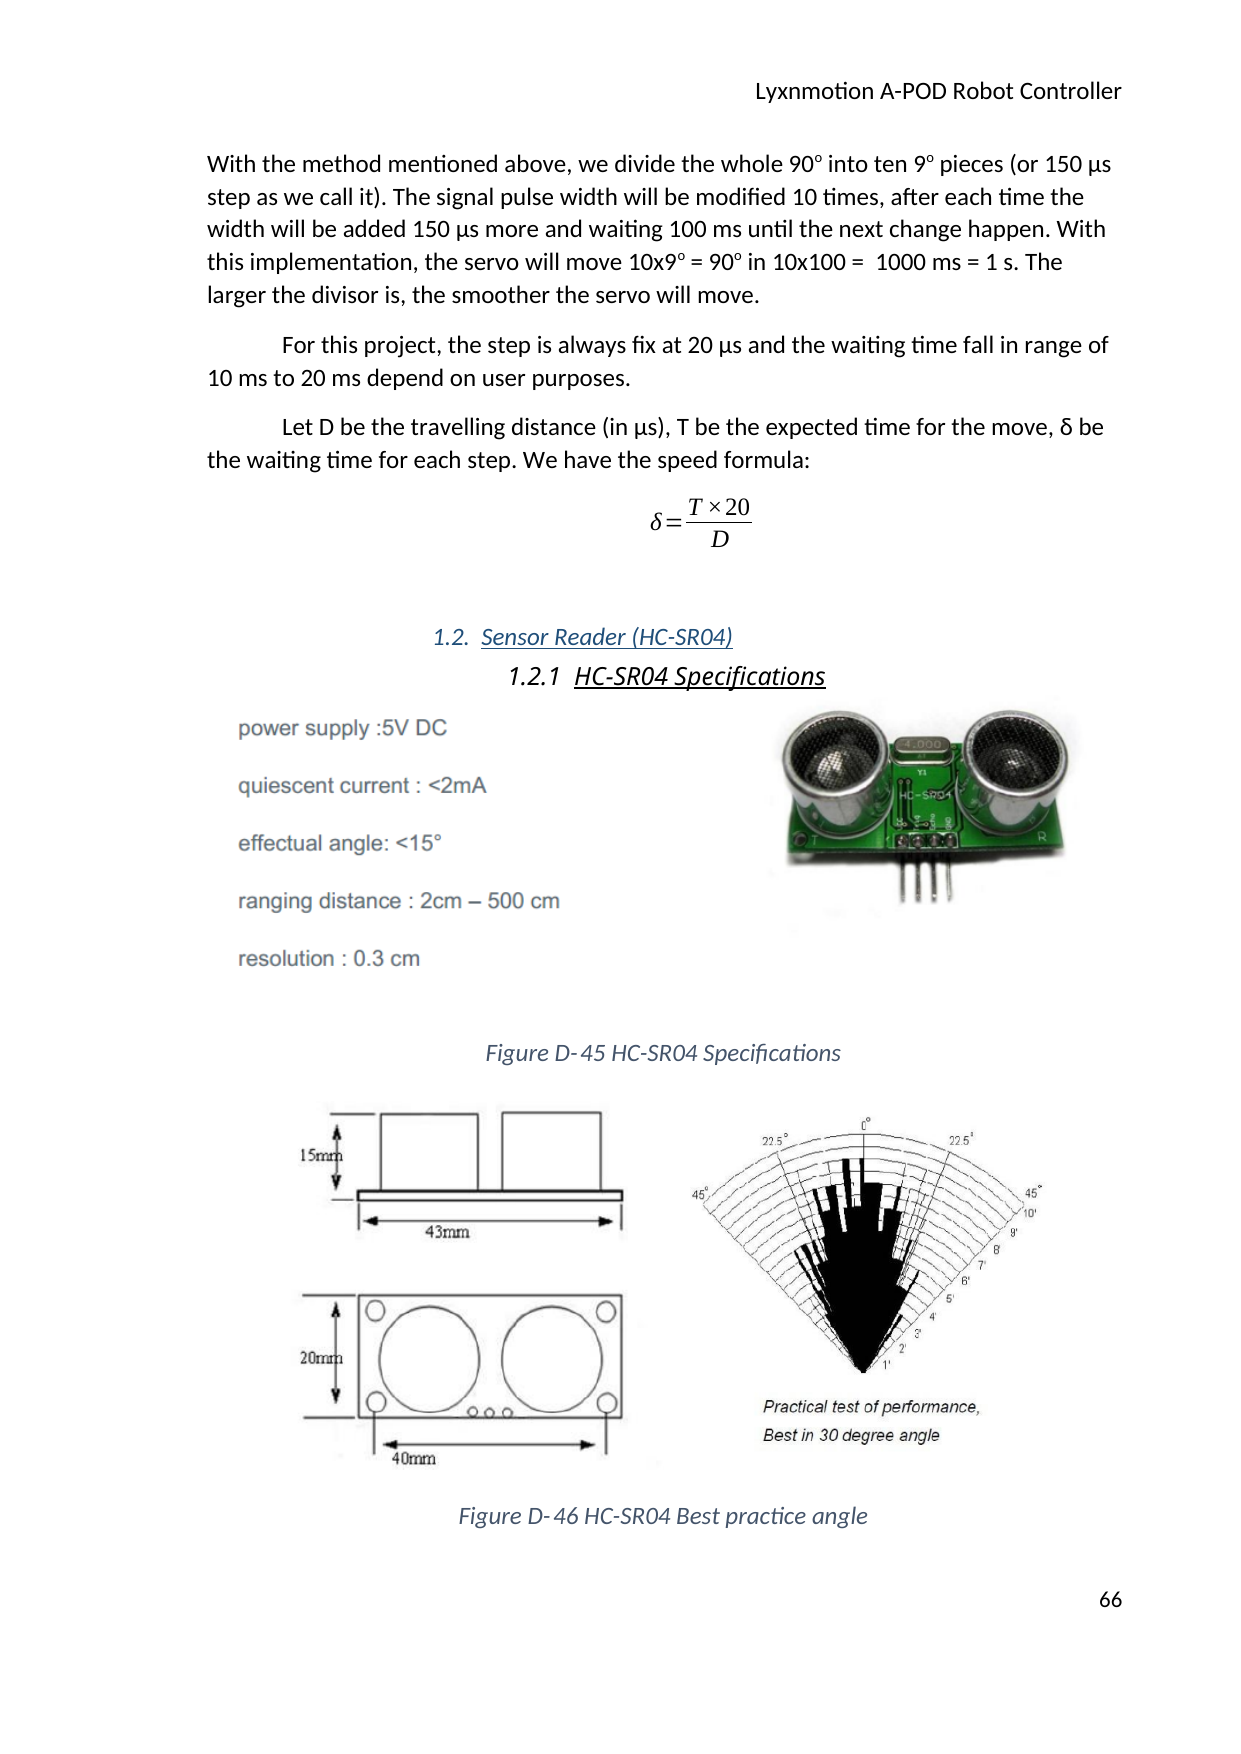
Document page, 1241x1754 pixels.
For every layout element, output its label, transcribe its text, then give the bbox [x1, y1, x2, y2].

text Let D be the travelling distance (in µs), T be the expected time for the move, δ be the waiting time for each step. We have the speed formula: [207, 411, 1122, 475]
text Figure D-14 HC-SR04 Best practice angle [207, 1500, 1122, 1531]
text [207, 148, 1122, 310]
text Figure D-13 HC-SR04 Specifications [207, 1038, 1122, 1068]
subtitle Sensor Reader (HC-SR04) [432, 622, 1122, 652]
picture [276, 1088, 1053, 1482]
text For this project, the step is always fix at 20 µs and the waiting time fall in range of 10 ms to 20 ms depend on user purposes. [207, 329, 1122, 392]
subtitle HC-SR04 Specifications [507, 659, 1122, 693]
picture [206, 695, 1123, 1019]
